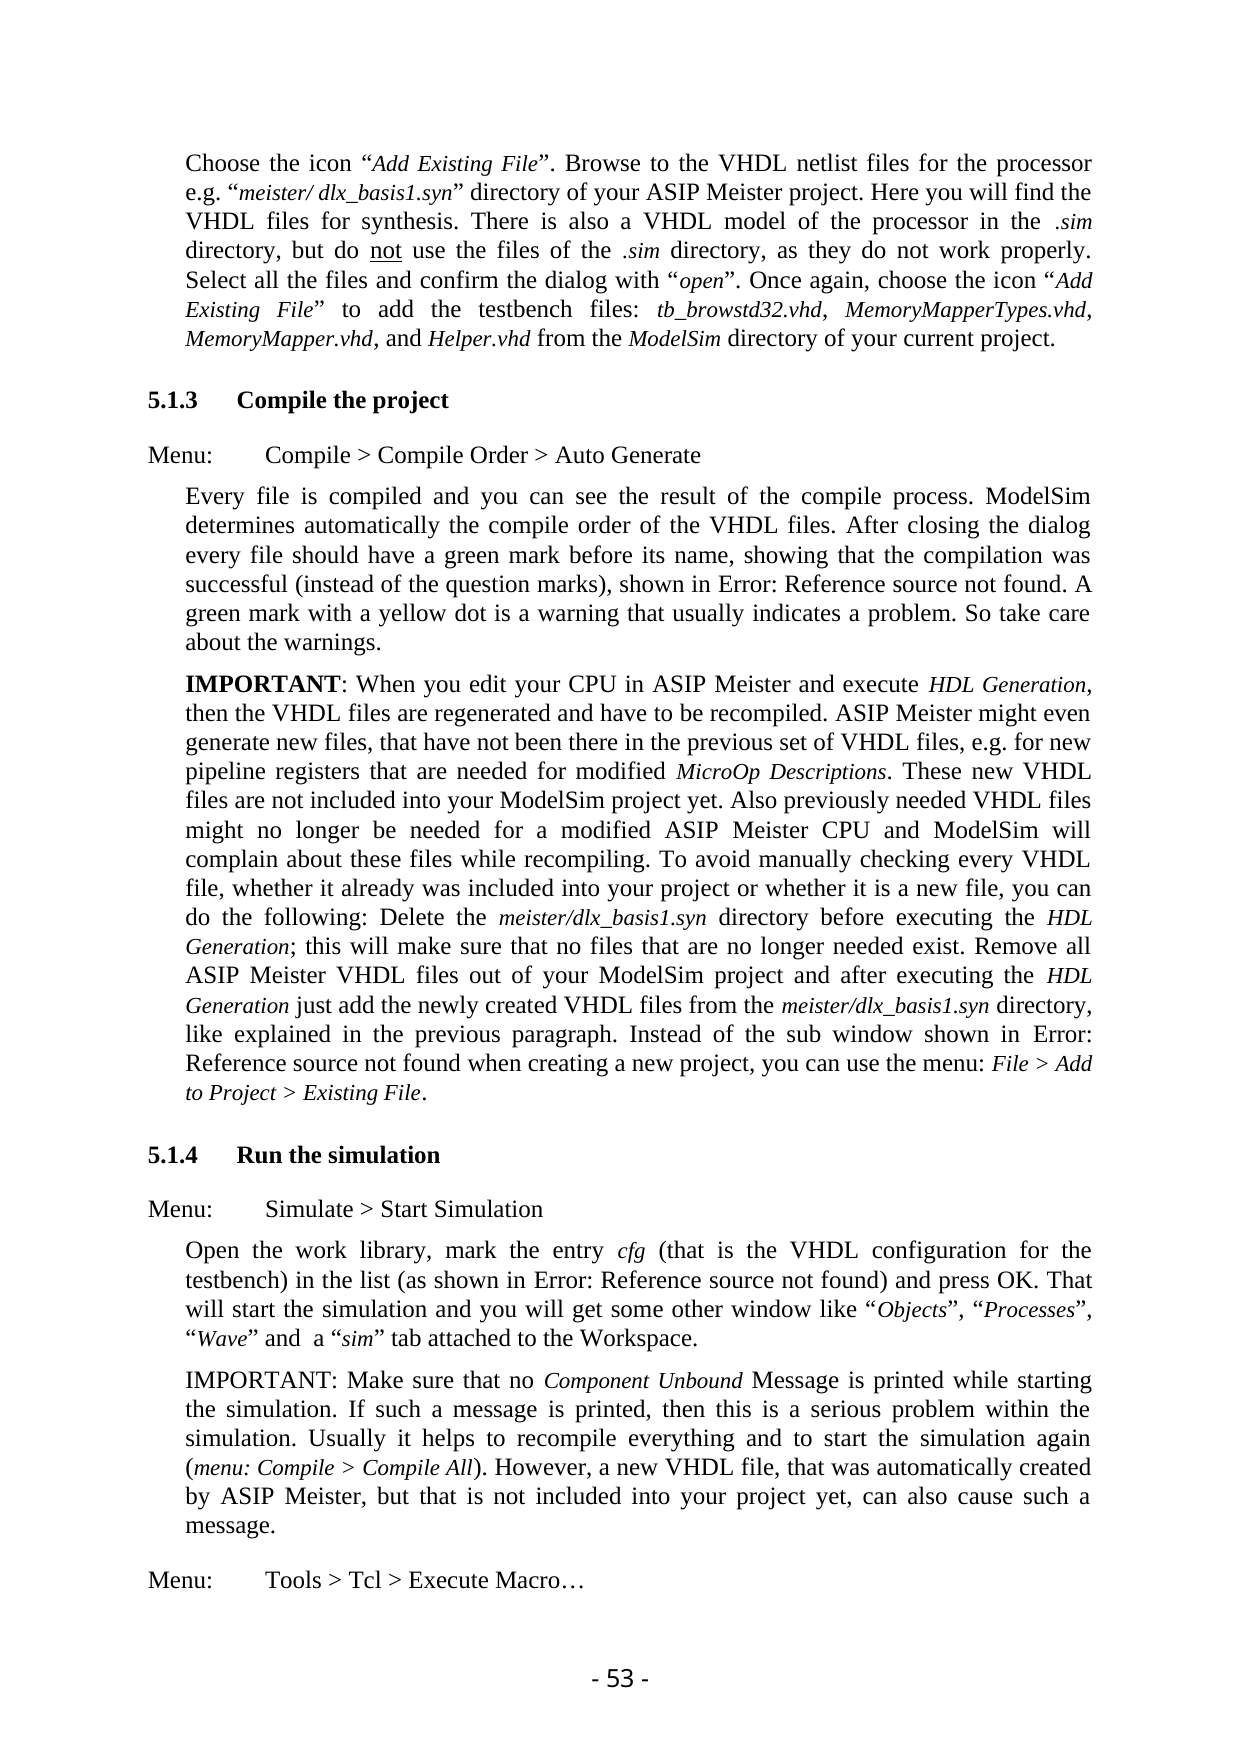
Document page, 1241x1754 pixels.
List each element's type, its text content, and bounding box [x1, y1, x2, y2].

text Menu: Compile > Compile Order > Auto Generate [148, 439, 1092, 468]
subtitle Compile the project [148, 377, 1092, 414]
text Menu: Simulate > Start Simulation [148, 1193, 1092, 1223]
text IMPORTANT: Make sure that no Component Unbound Message is printed while starting the simulation. If such a message is printed, then this is a serious problem within the simulation. Usually it helps to recompile everything and to start the simulation again (menu: Compile > Compile All). However, a new VHDL file, that was automatically created by ASIP Meister, but that is not included into your project yet, can also cause such a message. [185, 1364, 1092, 1539]
subtitle Run the simulation [148, 1131, 1092, 1168]
text Menu: Tools > Tcl > Execute Macro… [148, 1564, 1092, 1593]
text Choose the icon “Add Existing File”. Browse to the VHDL netlist files for the processor e.g. “meister/ dlx_basis1.syn” directory of your ASIP Meister project. Here you will find the VHDL files for synthesis. There is also a VHDL model of the processor in the .sim directory, but do not use the files of the .sim directory, as they do not work properly. Select all the files and confirm the dialog with “open”. Once again, choose the icon “Add Existing File” to add the testbench files: tb_browstd32.vhd, MemoryMapperTypes.vhd, MemoryMapper.vhd, and Helper.vhd from the ModelSim directory of your current project. [185, 148, 1092, 352]
